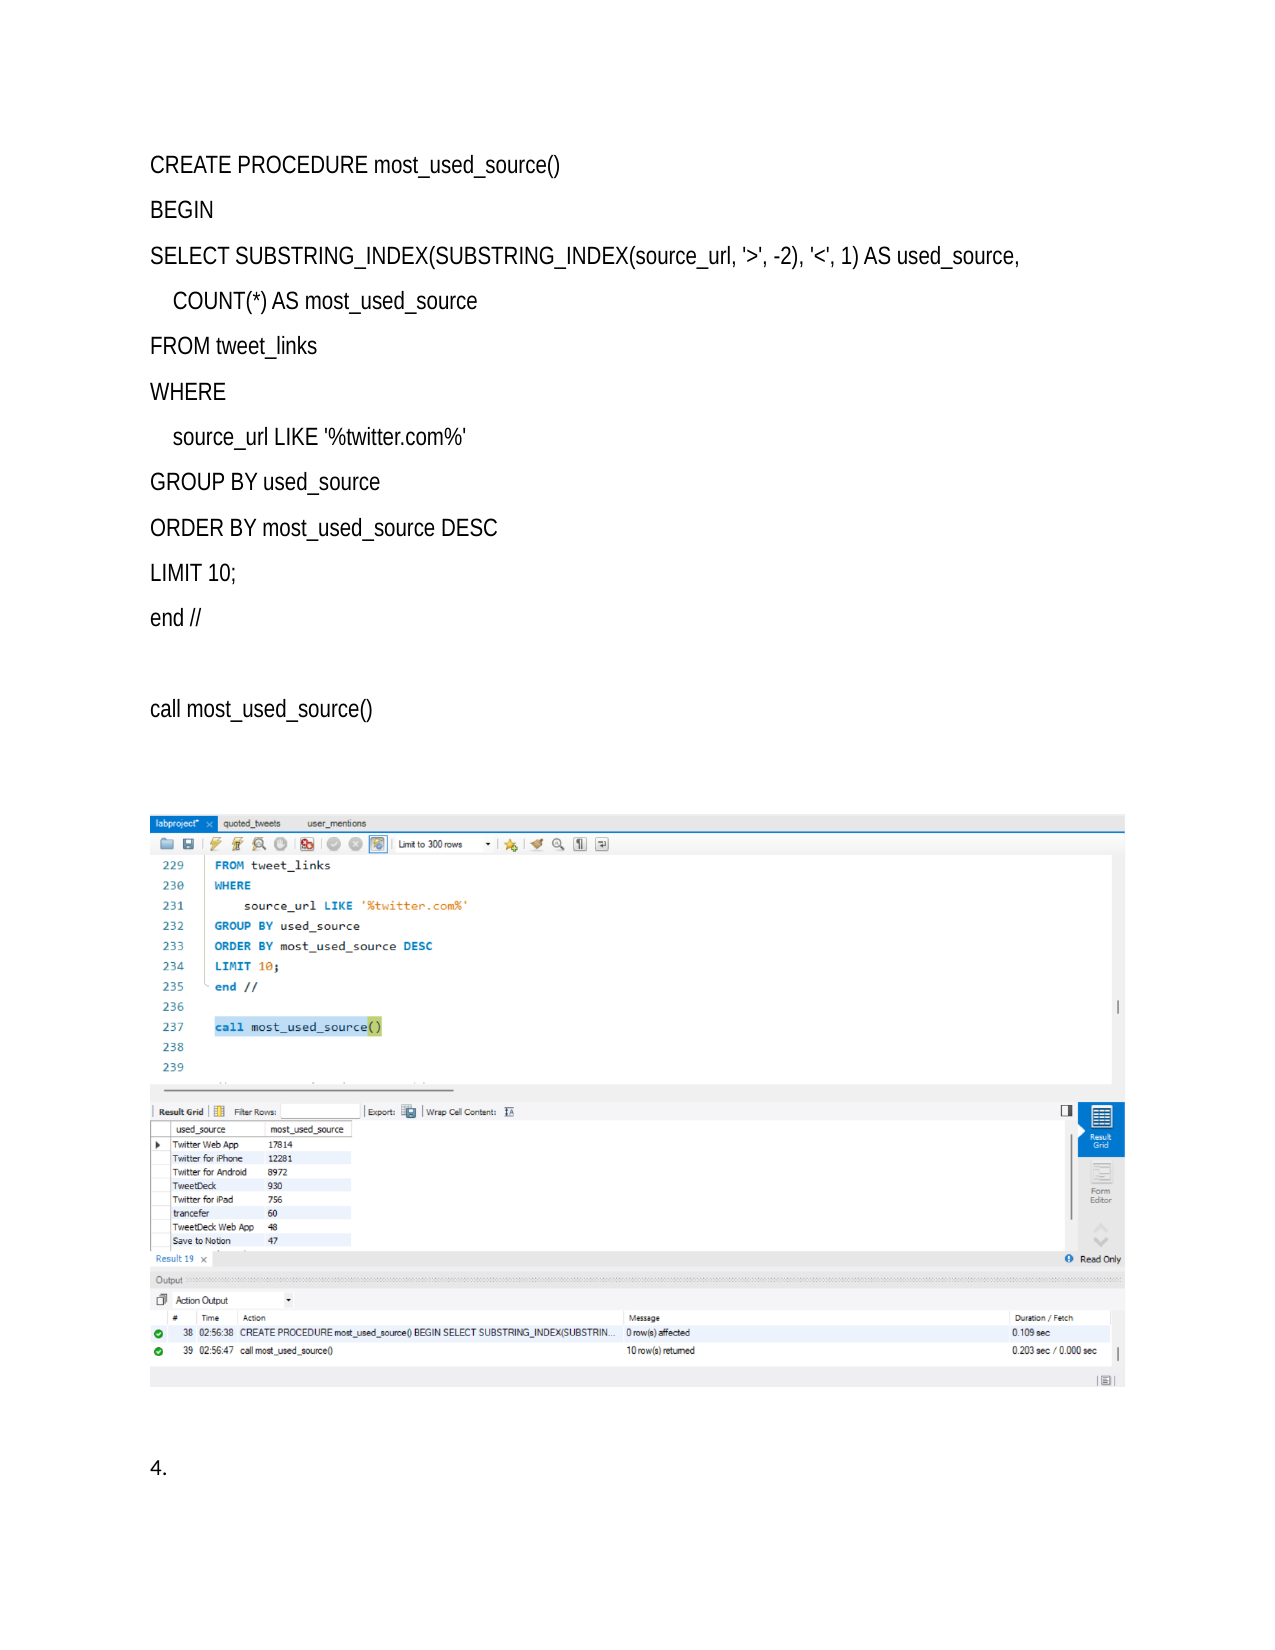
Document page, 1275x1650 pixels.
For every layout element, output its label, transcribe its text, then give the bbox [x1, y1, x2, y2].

text GROUP BY used_source [150, 467, 1125, 496]
text end // [150, 603, 1125, 632]
text CREATE PROCEDURE most_used_source() [150, 150, 1125, 179]
text LIMIT 10; [150, 558, 1125, 586]
text COUNT(*) AS most_used_source [150, 286, 1125, 314]
text ORDER BY most_used_source DESC [150, 512, 1125, 541]
text BEGIN [150, 195, 1125, 224]
picture [150, 814, 1125, 1387]
text FROM tweet_links [150, 331, 1125, 360]
text source_url LIKE '%twitter.com%' [150, 422, 1125, 451]
text WHERE [150, 377, 1125, 405]
text SELECT SUBSTRING_INDEX(SUBSTRING_INDEX(source_url, '>', -2), '<', 1) AS used_source, [150, 241, 1125, 269]
text 4. [150, 1453, 1125, 1481]
text call most_used_source() [150, 694, 1125, 722]
